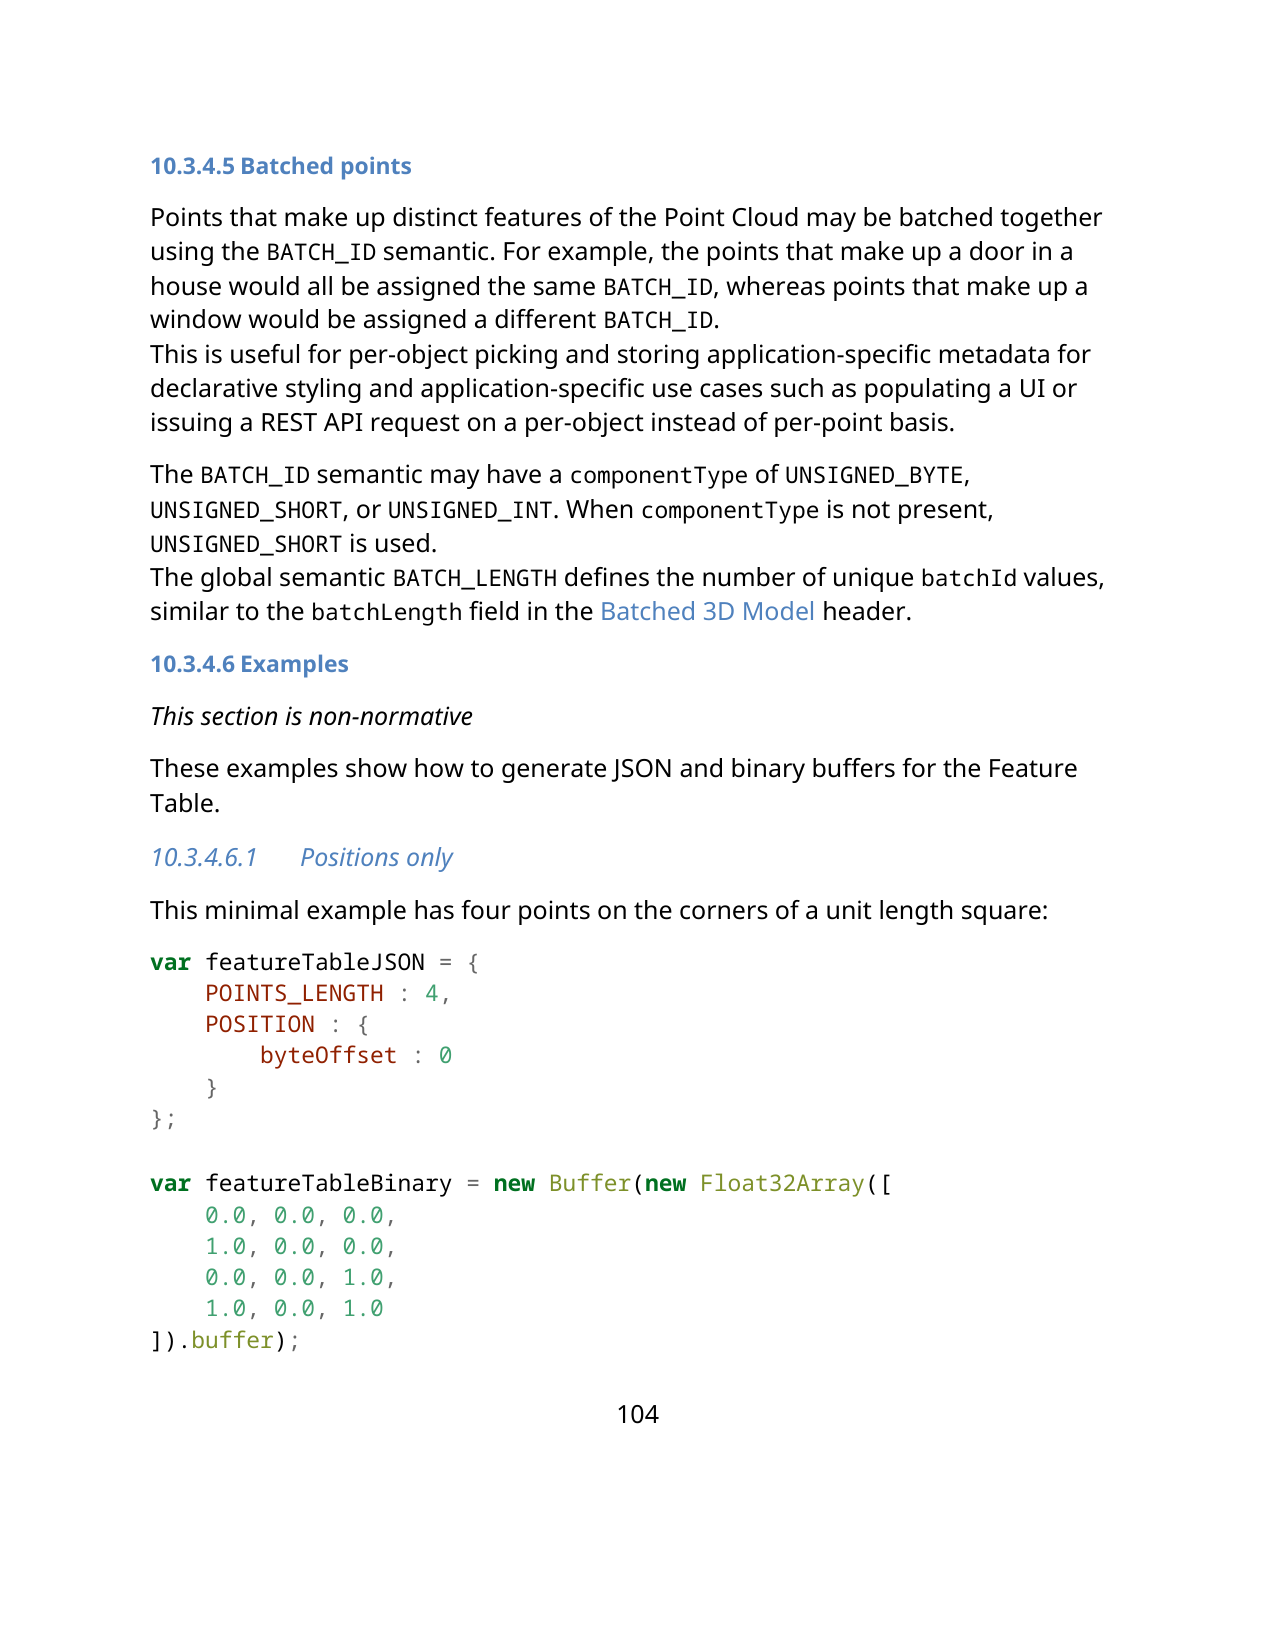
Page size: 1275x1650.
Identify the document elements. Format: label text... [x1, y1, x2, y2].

text var featureTableJSON = { POINTS_LENGTH : 4, POSITION : { byteOffset : 0 } }; var featureTableBinary = new Buffer(new Float32Array([ 0.0, 0.0, 0.0, 1.0, 0.0, 0.0, 0.0, 0.0, 1.0, 1.0, 0.0, 1.0 ]).buffer); [150, 946, 1125, 1355]
subtitle Examples [150, 648, 1125, 679]
text These examples show how to generate JSON and binary buffers for the Feature Table. [150, 751, 1125, 819]
text Points that make up distinct features of the Point Cloud may be batched together using the BATCH_ID semantic. For example, the points that make up a door in a house would all be assigned the same BATCH_ID, whereas points that make up a window would be assigned a different BATCH_ID. This is useful for per-object picking and storing application-specific metadata for declarative styling and application-specific use cases such as populating a UI or issuing a REST API request on a per-object instead of per-point basis. [150, 200, 1125, 438]
text This section is non-normative [150, 698, 1125, 732]
subtitle Positions only [150, 840, 1125, 874]
text This minimal example has four points on the corners of a unit length square: [150, 893, 1125, 927]
text The BATCH_ID semantic may have a componentType of UNSIGNED_BYTE, UNSIGNED_SHORT, or UNSIGNED_INT. When componentType is not present, UNSIGNED_SHORT is used. The global semantic BATCH_LENGTH defines the number of unique batchId values, similar to the batchLength field in the Batched 3D Model header. [150, 457, 1125, 627]
subtitle Batched points [150, 150, 1125, 181]
